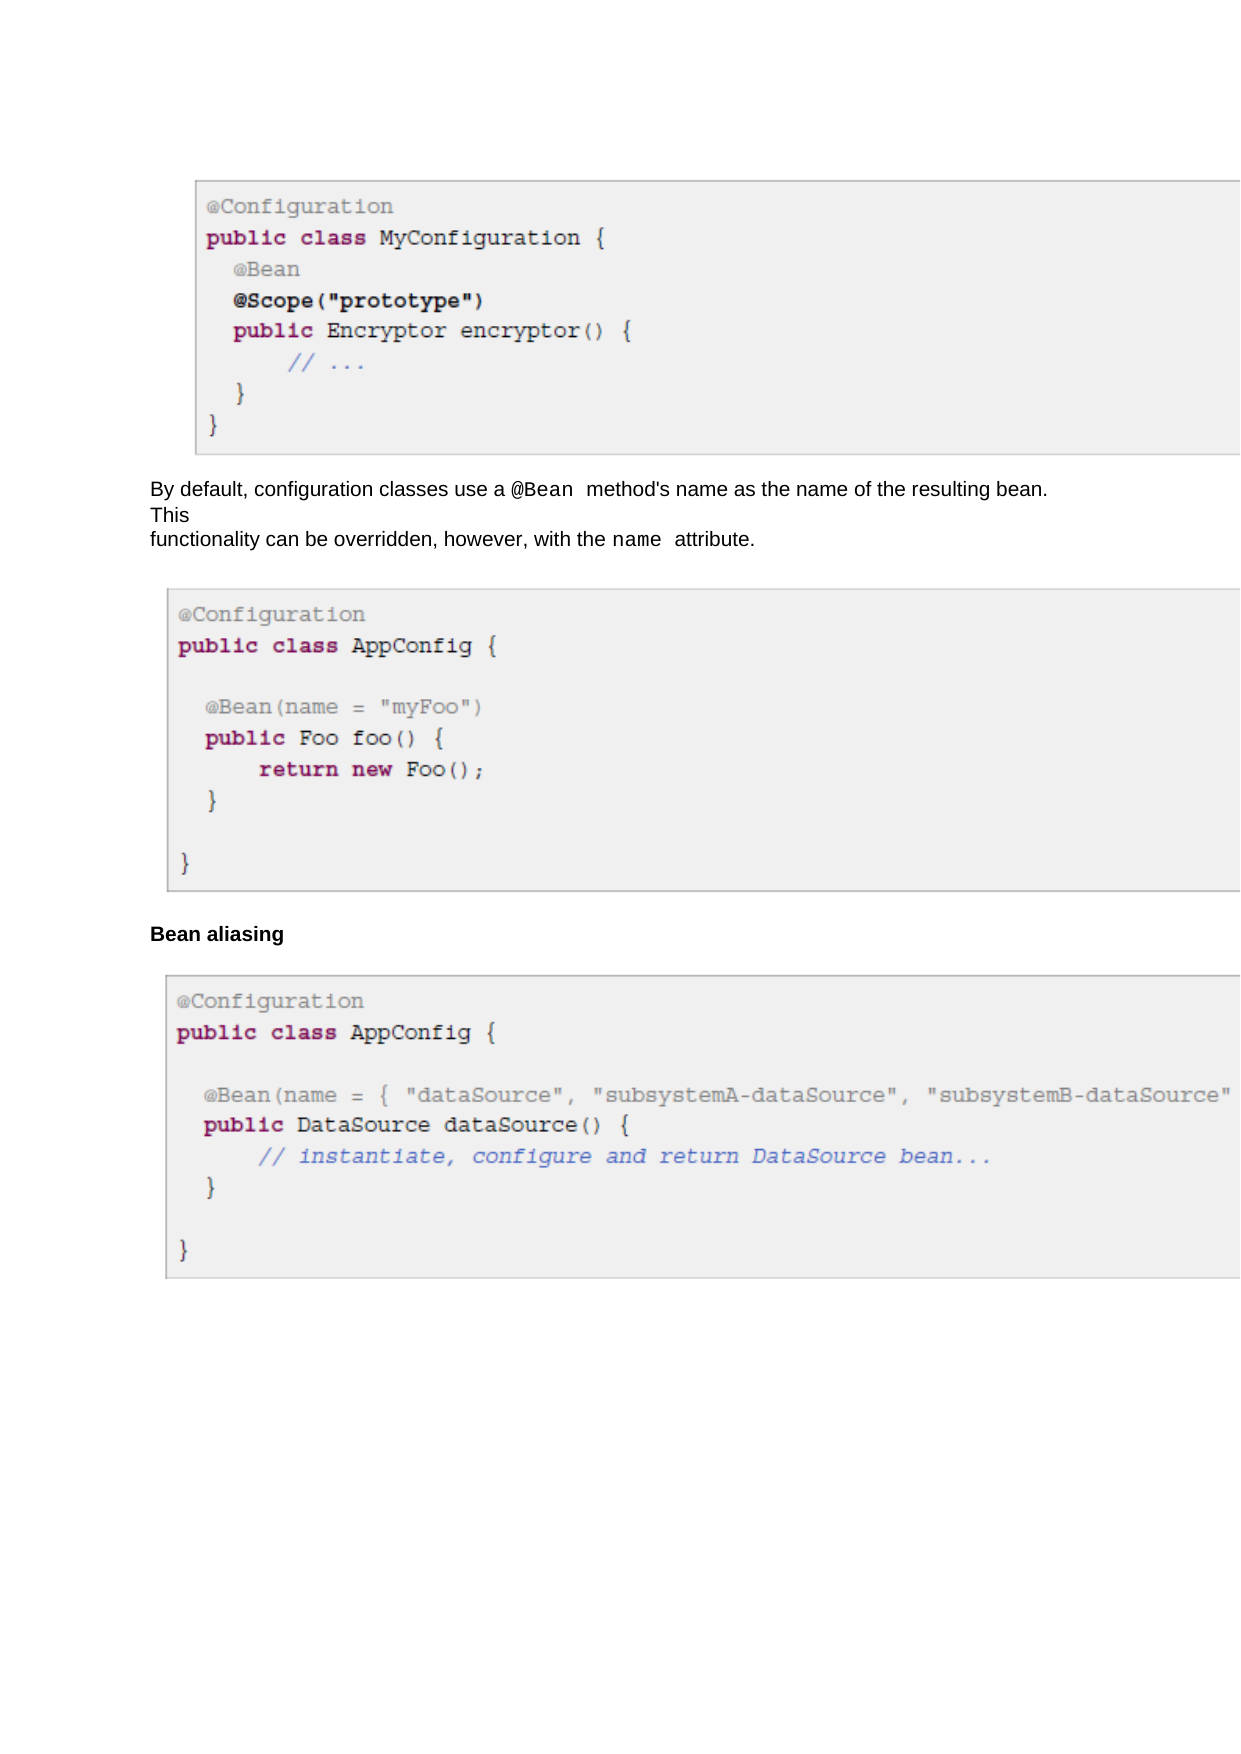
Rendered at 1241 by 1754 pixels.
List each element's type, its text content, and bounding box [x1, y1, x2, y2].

text functionality can be overridden, however, with the name attribute. [150, 527, 1090, 552]
text By default, configuration classes use a @Bean method's name as the name of the resulting bean. This [150, 477, 1090, 527]
text Bean aliasing [150, 922, 1090, 946]
